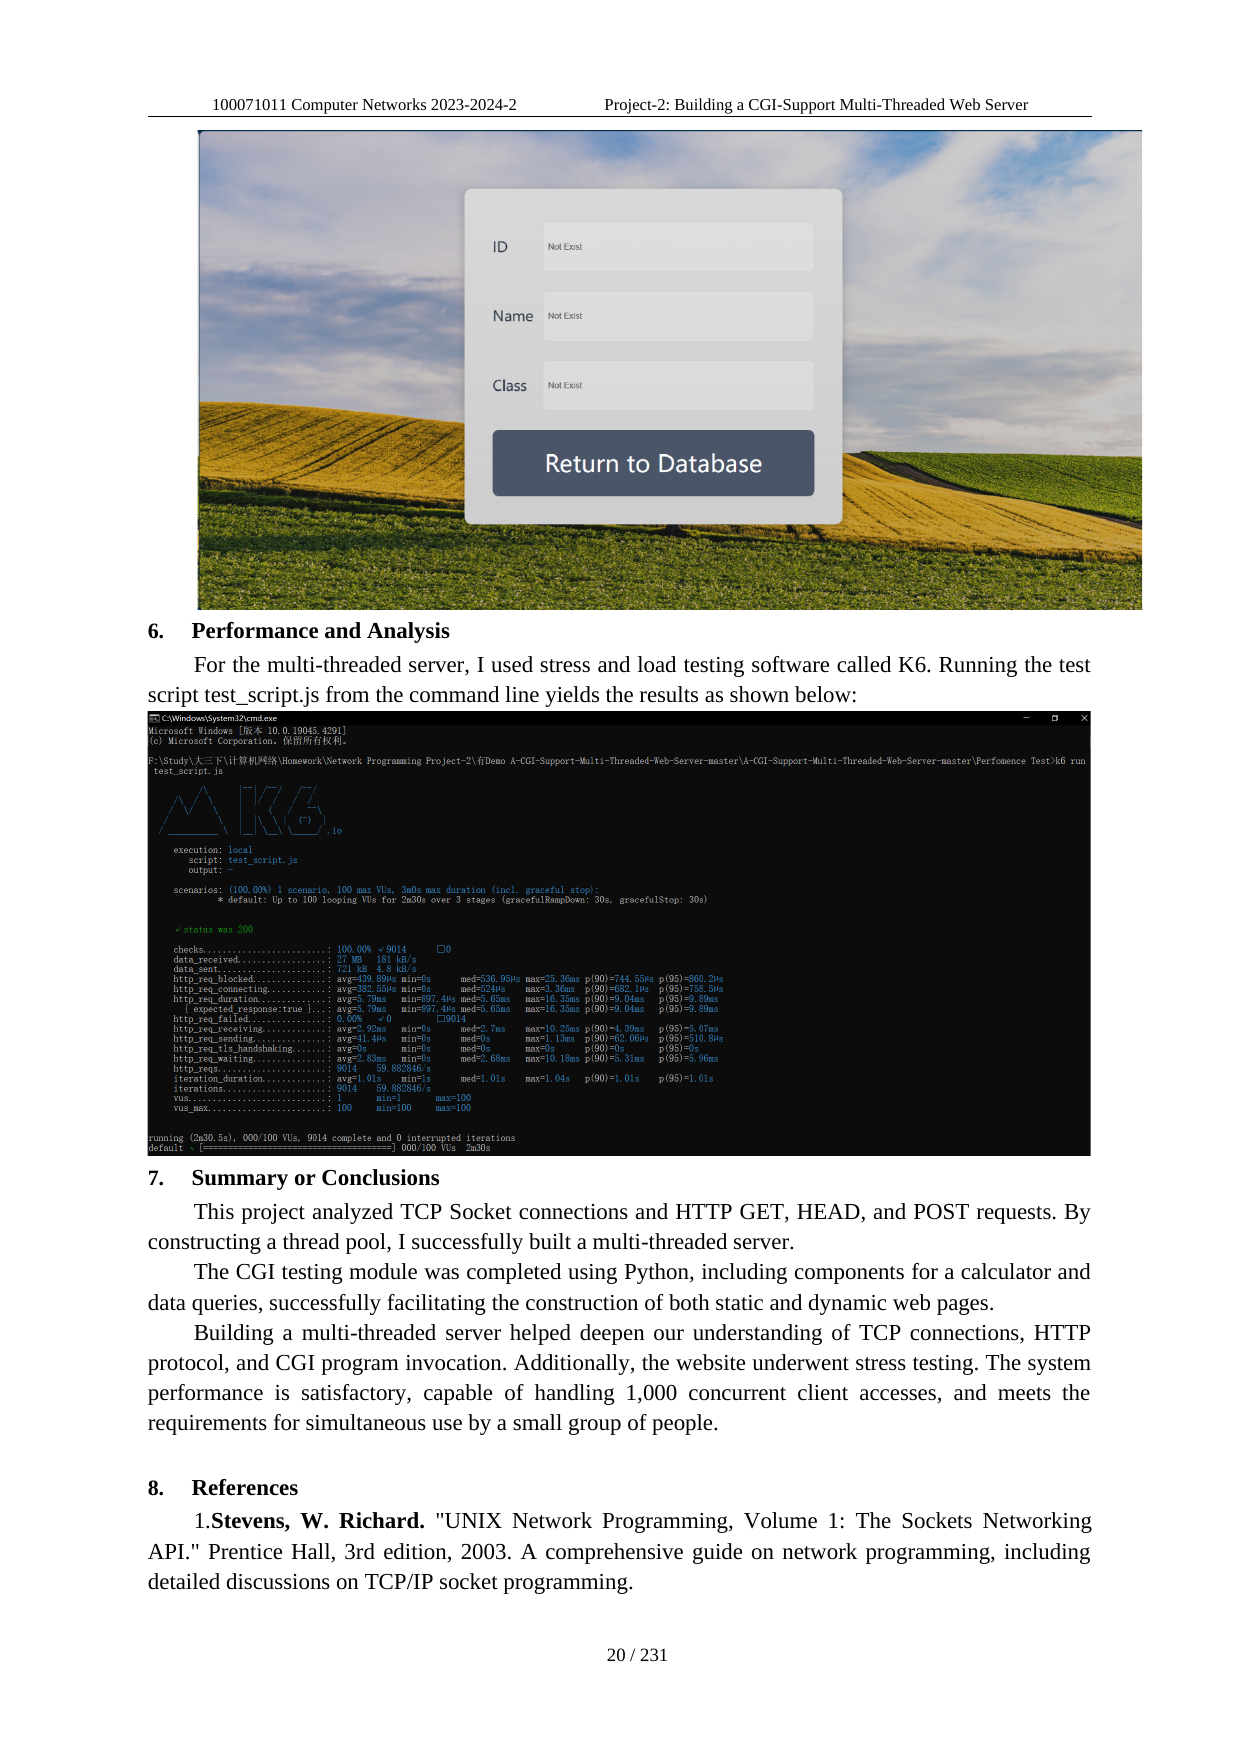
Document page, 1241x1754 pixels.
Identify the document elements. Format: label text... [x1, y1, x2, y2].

text Building a multi-threaded server helped deepen our understanding of TCP connections, HTTP protocol, and CGI program invocation. Additionally, the website underwent stress testing. The system performance is satisfactory, capable of handling 1,000 concurrent client accesses, and meets the requirements for simultaneous use by a small group of people. [148, 1319, 1092, 1436]
picture [197, 130, 1143, 610]
text The CGI testing module was completed using Python, including components for a calculator and data queries, successfully facilitating the construction of both static and dynamic web pages. [148, 1258, 1092, 1315]
list Summary or Conclusions [148, 1160, 1092, 1194]
list References [148, 1470, 1092, 1504]
text 1.Stevens, W. Richard. "UNIX Network Programming, Volume 1: The Sockets Networking API." Prentice Hall, 3rd edition, 2003. A comprehensive guide on network programming, including detailed discussions on TCP/IP socket programming. [148, 1508, 1092, 1594]
list Performance and Analysis [148, 613, 1092, 647]
picture [147, 711, 1091, 1156]
text For the multi-threaded server, I used stress and load testing software called K6. Running the test script test_script.js from the command line yields the results as shown below: [148, 651, 1092, 708]
text This project analyzed TCP Socket connections and HTTP GET, HEAD, and POST requests. By constructing a thread pool, I successfully built a multi-threaded server. [148, 1198, 1092, 1254]
